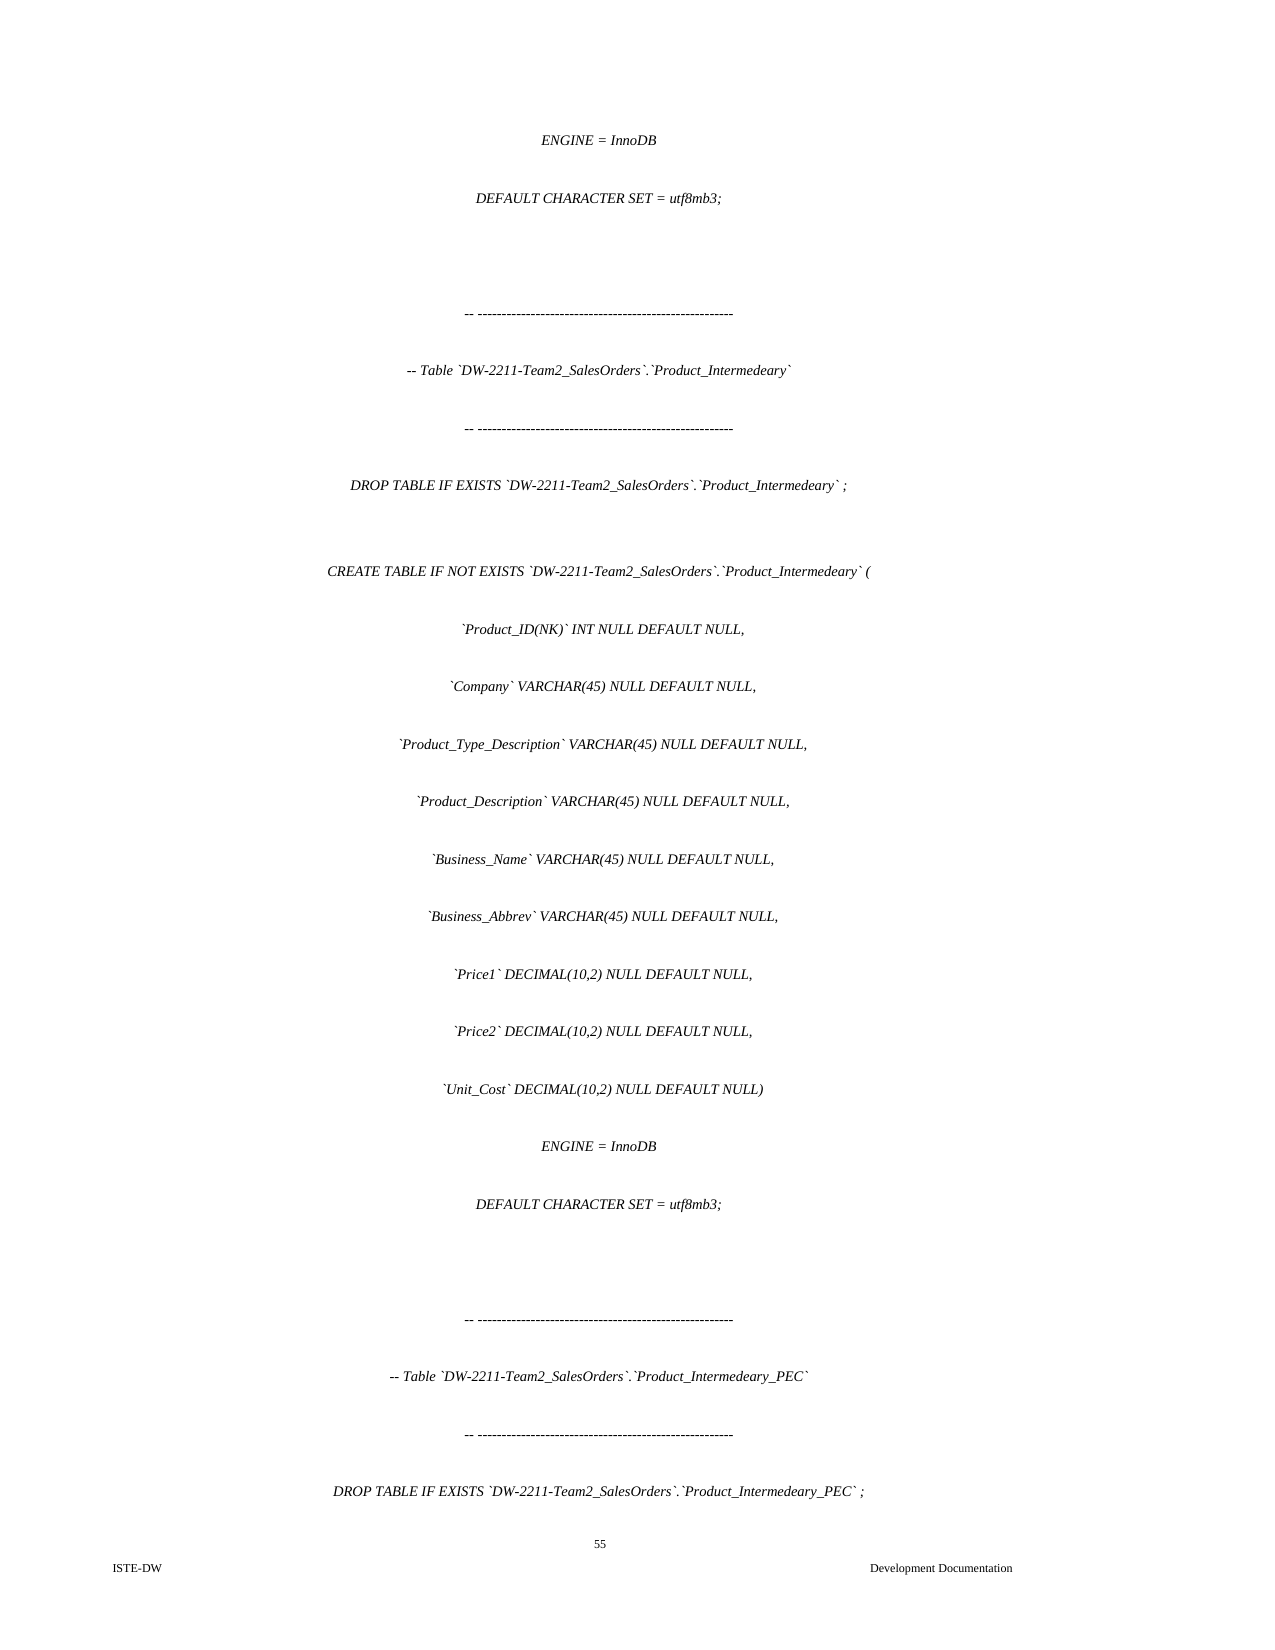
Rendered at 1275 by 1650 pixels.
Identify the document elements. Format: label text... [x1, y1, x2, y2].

text `Price1` DECIMAL(10,2) NULL DEFAULT NULL, [112, 954, 1087, 982]
text `Product_ID(NK)` INT NULL DEFAULT NULL, [112, 609, 1087, 637]
text -- ----------------------------------------------------- [112, 1299, 1087, 1327]
text DROP TABLE IF EXISTS `DW-2211-Team2_SalesOrders`.`Product_Intermedeary_PEC` ; [112, 1471, 1087, 1500]
text CREATE TABLE IF NOT EXISTS `DW-2211-Team2_SalesOrders`.`Product_Intermedeary` ( [112, 551, 1087, 580]
text `Unit_Cost` DECIMAL(10,2) NULL DEFAULT NULL) [112, 1069, 1087, 1097]
text -- ----------------------------------------------------- [112, 407, 1087, 436]
text `Product_Type_Description` VARCHAR(45) NULL DEFAULT NULL, [112, 724, 1087, 752]
text ENGINE = InnoDB [112, 120, 1087, 149]
text -- ----------------------------------------------------- [112, 1414, 1087, 1442]
text ENGINE = InnoDB [112, 1126, 1087, 1155]
text DEFAULT CHARACTER SET = utf8mb3; [112, 1184, 1087, 1212]
text `Price2` DECIMAL(10,2) NULL DEFAULT NULL, [112, 1011, 1087, 1040]
text -- ----------------------------------------------------- [112, 292, 1087, 321]
text `Product_Description` VARCHAR(45) NULL DEFAULT NULL, [112, 781, 1087, 810]
text DEFAULT CHARACTER SET = utf8mb3; [112, 177, 1087, 206]
text -- Table `DW-2211-Team2_SalesOrders`.`Product_Intermedeary` [112, 350, 1087, 379]
text `Business_Name` VARCHAR(45) NULL DEFAULT NULL, [112, 839, 1087, 867]
text -- Table `DW-2211-Team2_SalesOrders`.`Product_Intermedeary_PEC` [112, 1356, 1087, 1385]
text DROP TABLE IF EXISTS `DW-2211-Team2_SalesOrders`.`Product_Intermedeary` ; [112, 465, 1087, 494]
text `Business_Abbrev` VARCHAR(45) NULL DEFAULT NULL, [112, 896, 1087, 925]
text `Company` VARCHAR(45) NULL DEFAULT NULL, [112, 666, 1087, 695]
